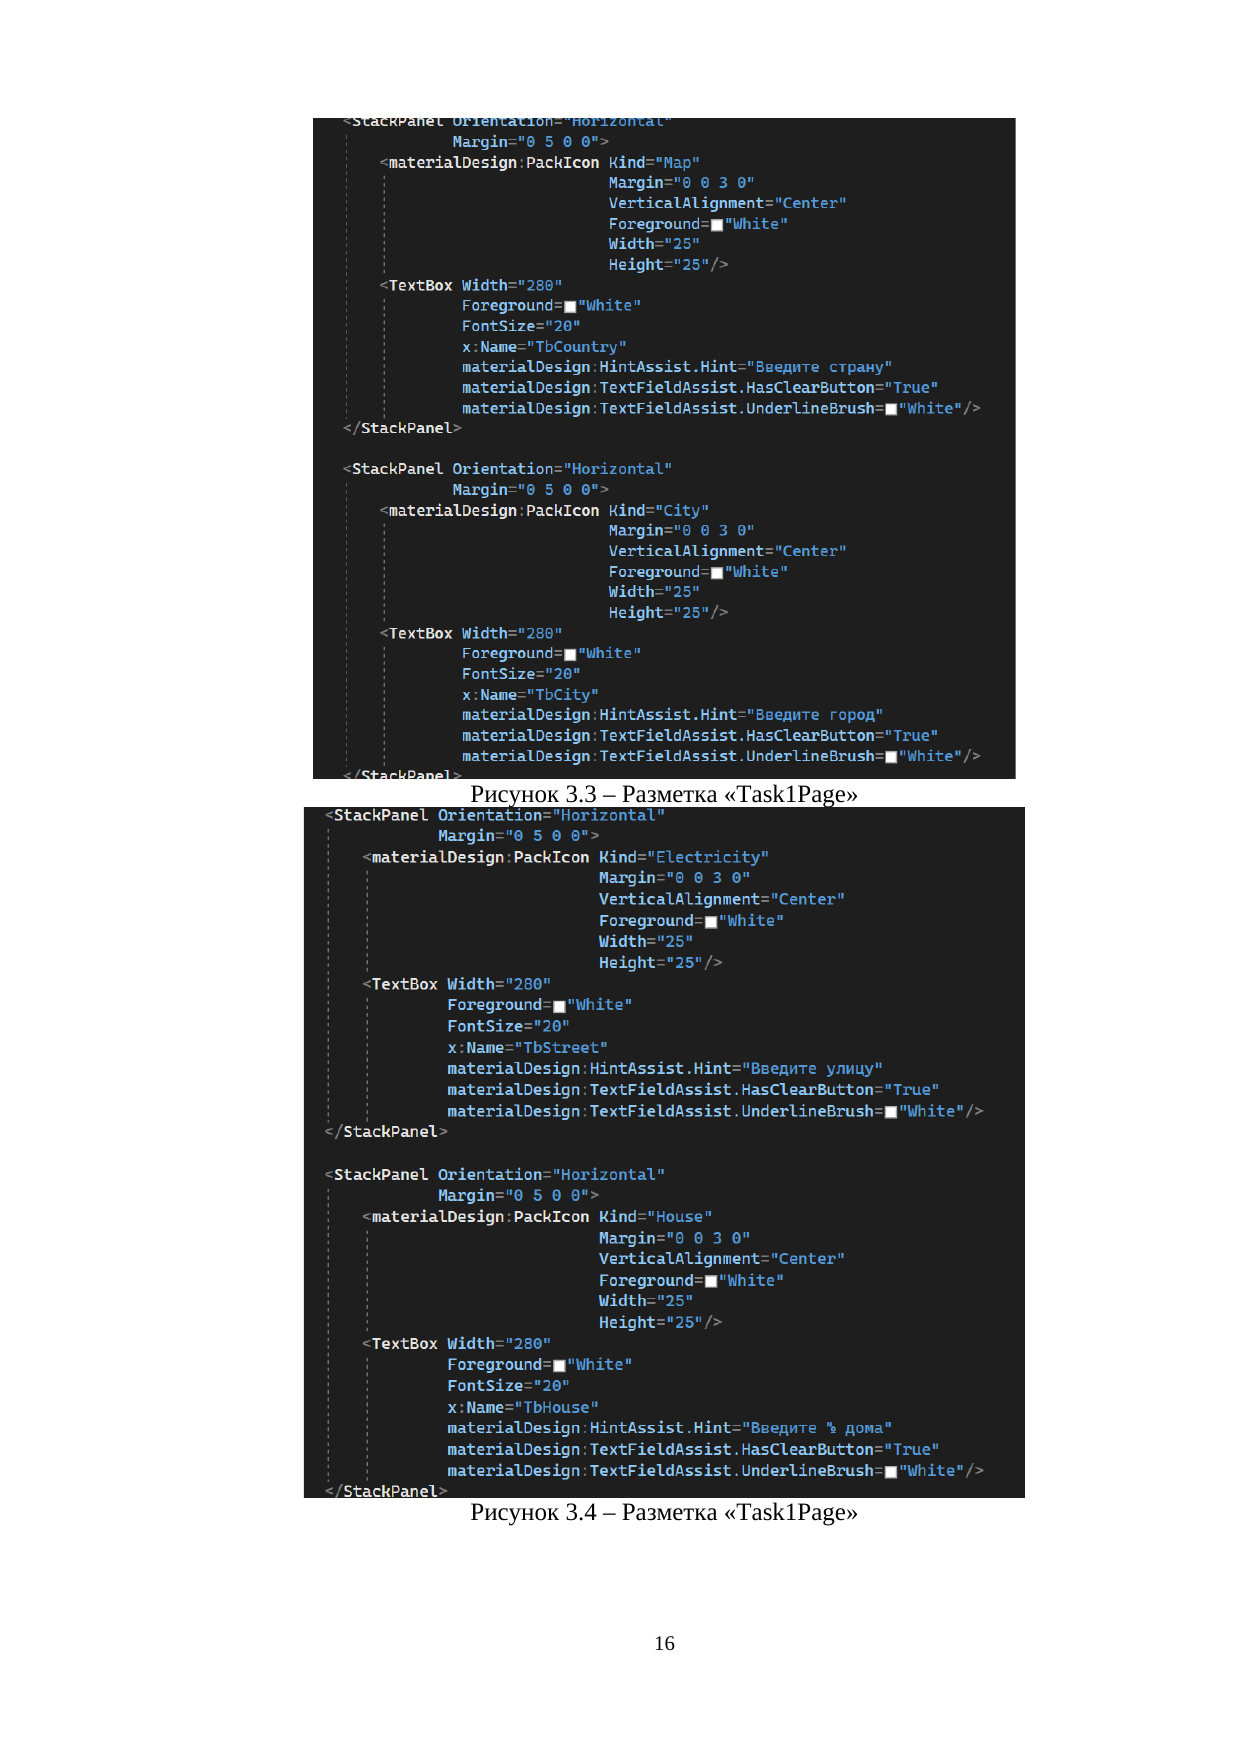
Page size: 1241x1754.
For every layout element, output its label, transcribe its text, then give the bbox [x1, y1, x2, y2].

picture [303, 807, 1025, 1498]
picture [313, 118, 1016, 779]
text Рисунок 3.4 – Разметка «Task1Page» [177, 1497, 1152, 1526]
text Рисунок 3.3 – Разметка «Task1Page» [177, 779, 1152, 807]
